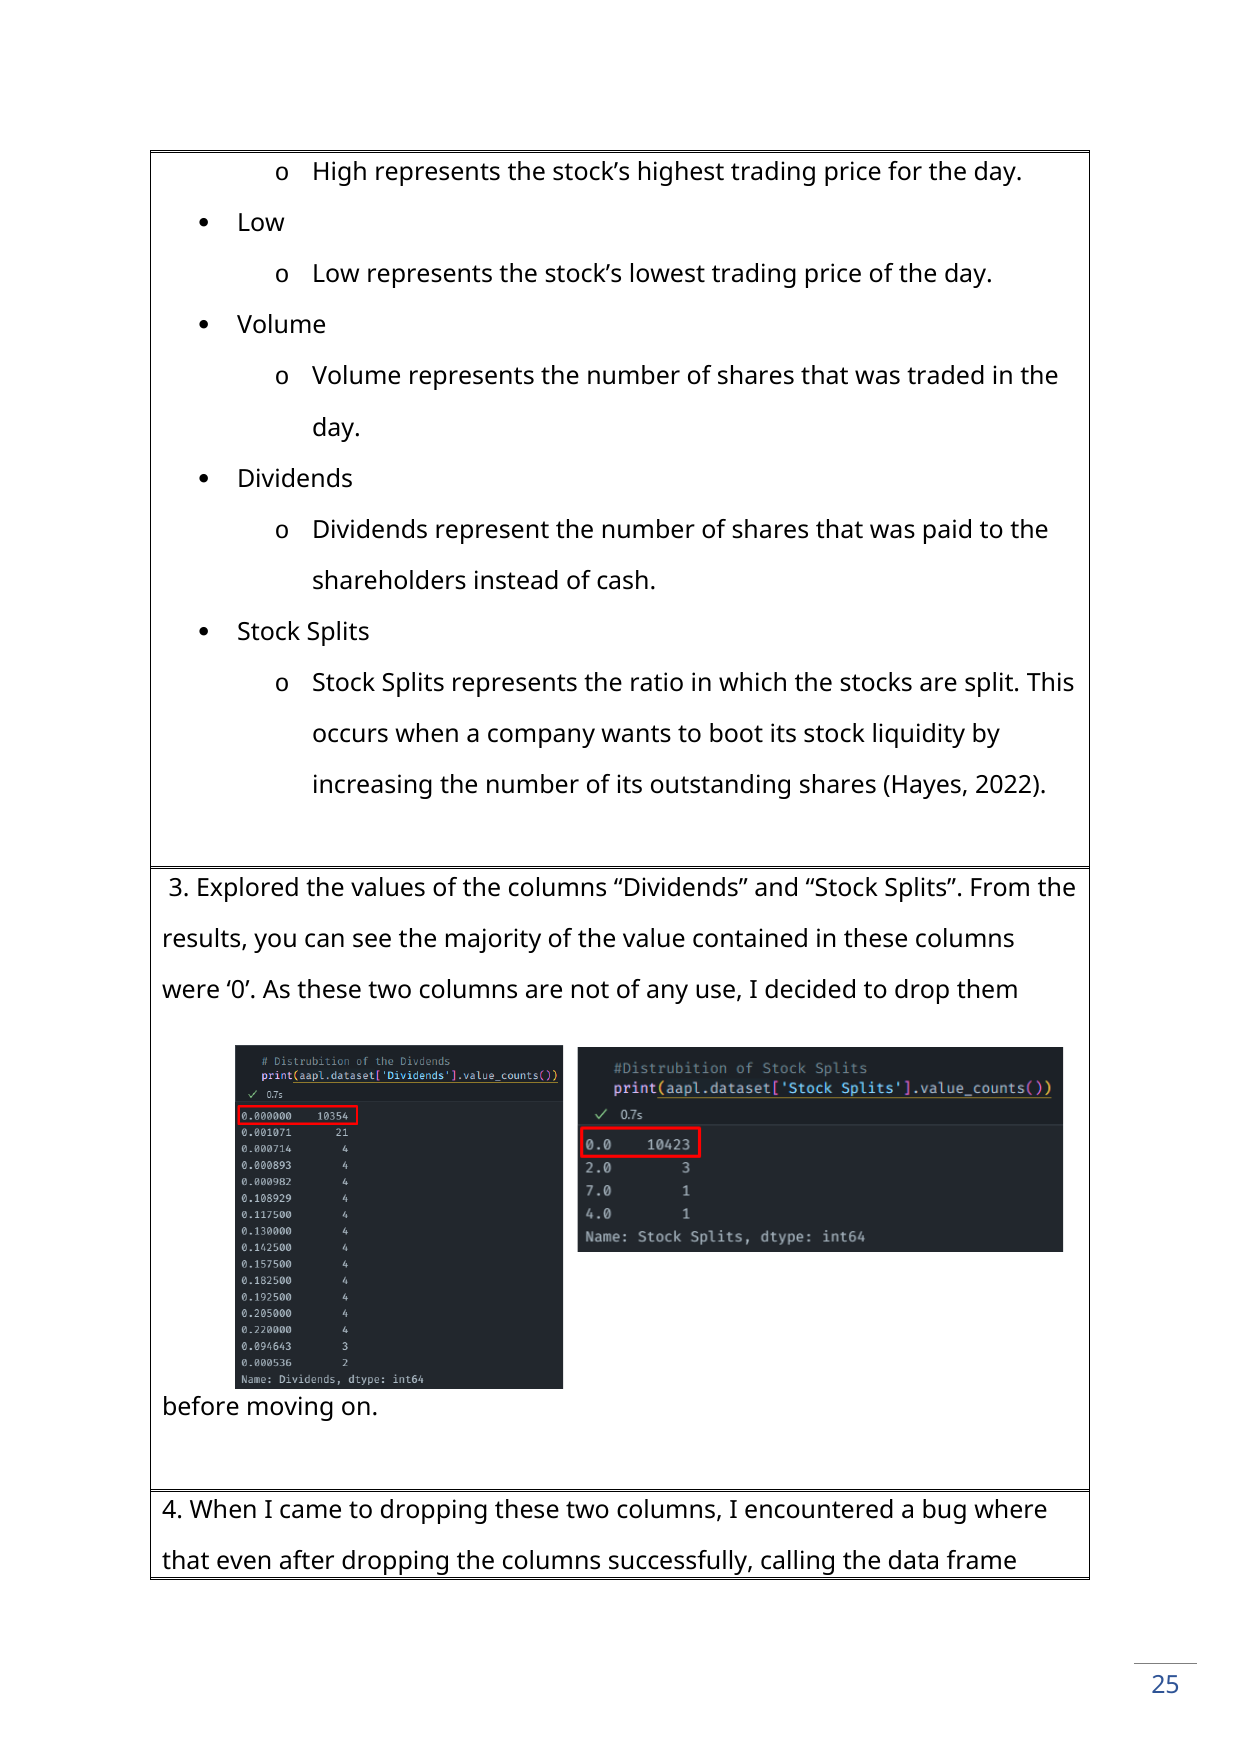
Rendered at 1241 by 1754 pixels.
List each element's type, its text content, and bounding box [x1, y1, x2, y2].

picture [577, 1047, 1064, 1252]
picture [235, 1045, 564, 1389]
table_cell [151, 1492, 1089, 1577]
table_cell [151, 153, 1089, 866]
table_cell 3. Explored the values of the columns “Dividends” and “Stock Splits”. From the results, you can see the majority of the value contained in these columns were ‘0’. As these two columns are not of any use, I decided to drop them before moving on. [151, 869, 1089, 1488]
